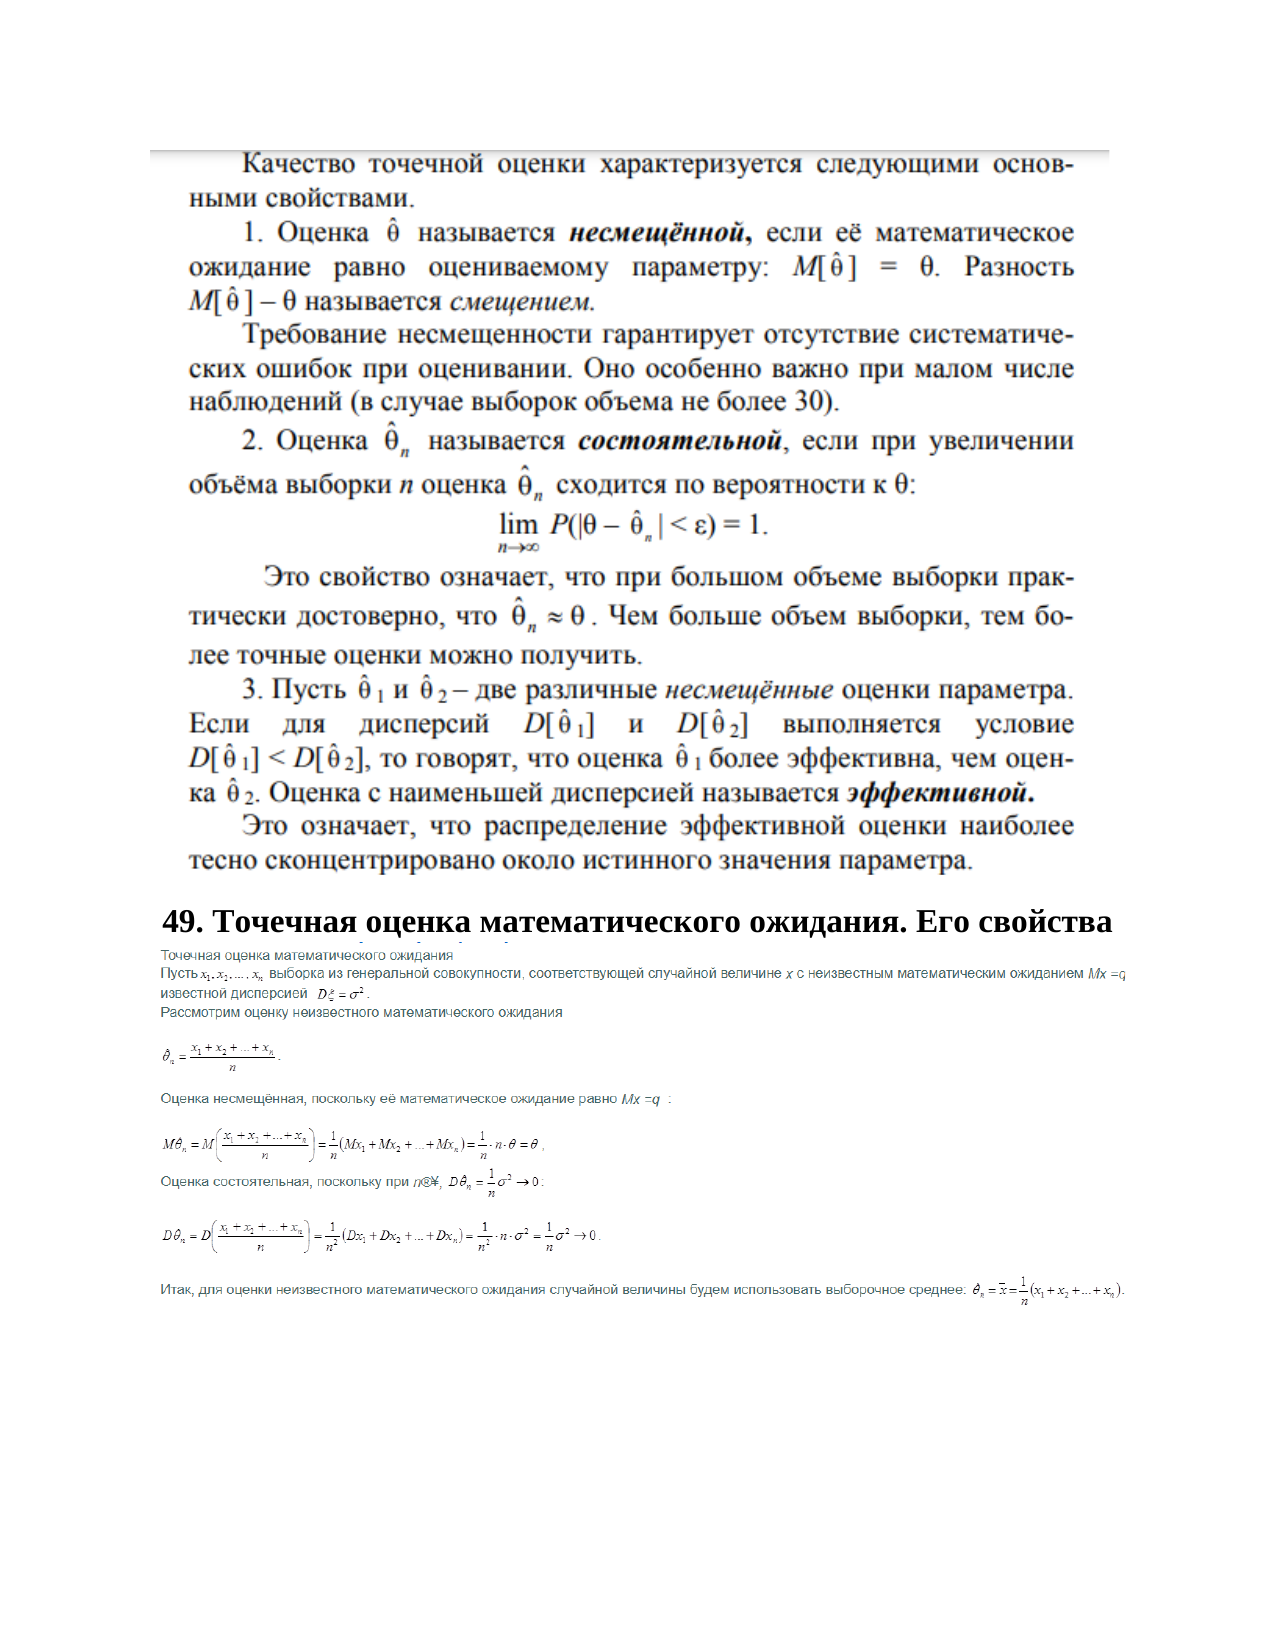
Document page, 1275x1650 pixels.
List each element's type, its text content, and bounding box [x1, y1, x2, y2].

subtitle 49. Точечная оценка математического ожидания. Его свойства [150, 901, 1125, 940]
picture [150, 150, 1110, 875]
picture [150, 942, 1125, 1313]
